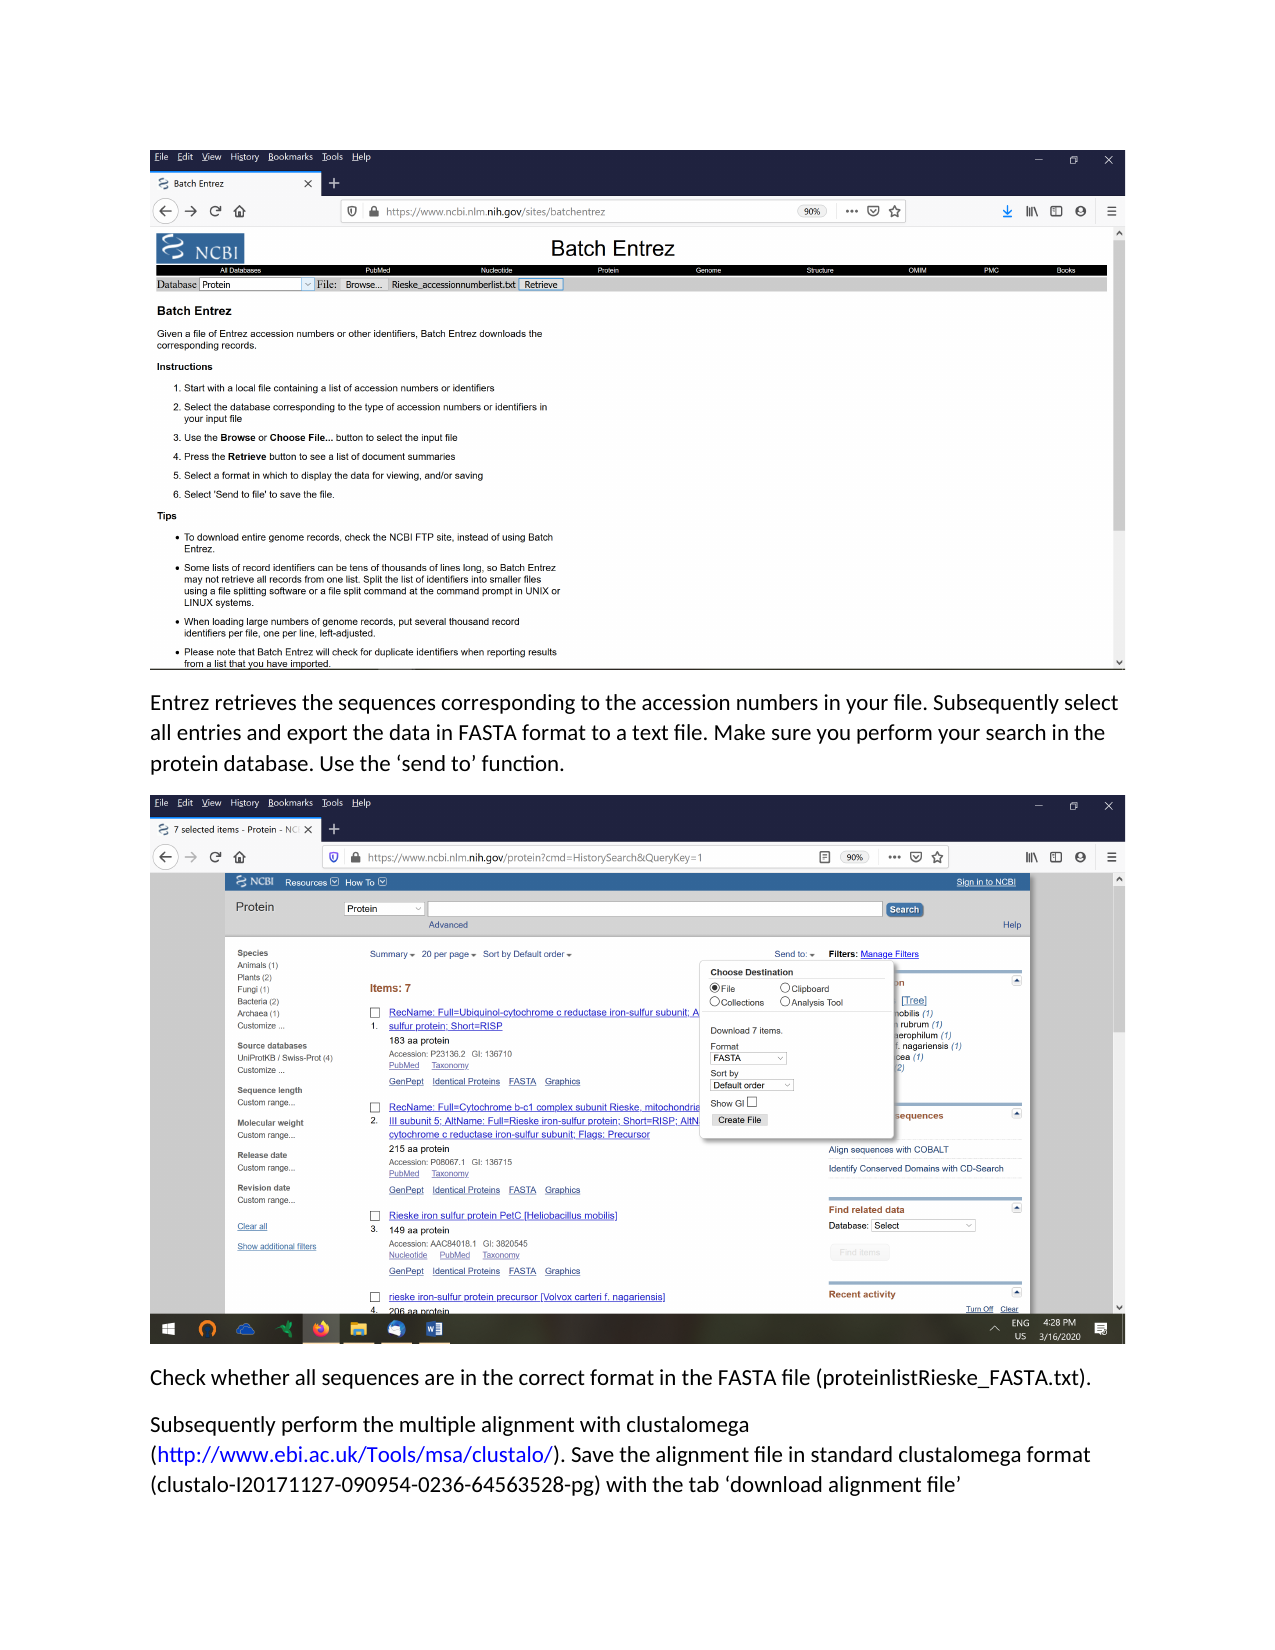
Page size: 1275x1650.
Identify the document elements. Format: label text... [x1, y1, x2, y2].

picture [150, 150, 1125, 670]
picture [150, 795, 1125, 1344]
text Subsequently perform the multiple alignment with clustalomega (http://www.ebi.ac.uk/Tools/msa/clustalo/). Save the alignment file in standard clustalomega format (clustalo-I20171127-090954-0236-64563528-pg) with the tab ‘download alignment file’ [150, 1410, 1125, 1498]
text Entrez retrieves the sequences corresponding to the accession numbers in your file. Subsequently select all entries and export the data in FASTA format to a text file. Make sure you perform your search in the protein database. Use the ‘send to’ function. [150, 688, 1125, 777]
text Check whether all sequences are in the correct format in the FASTA file (proteinlistRieske_FASTA.txt). [150, 1363, 1125, 1391]
